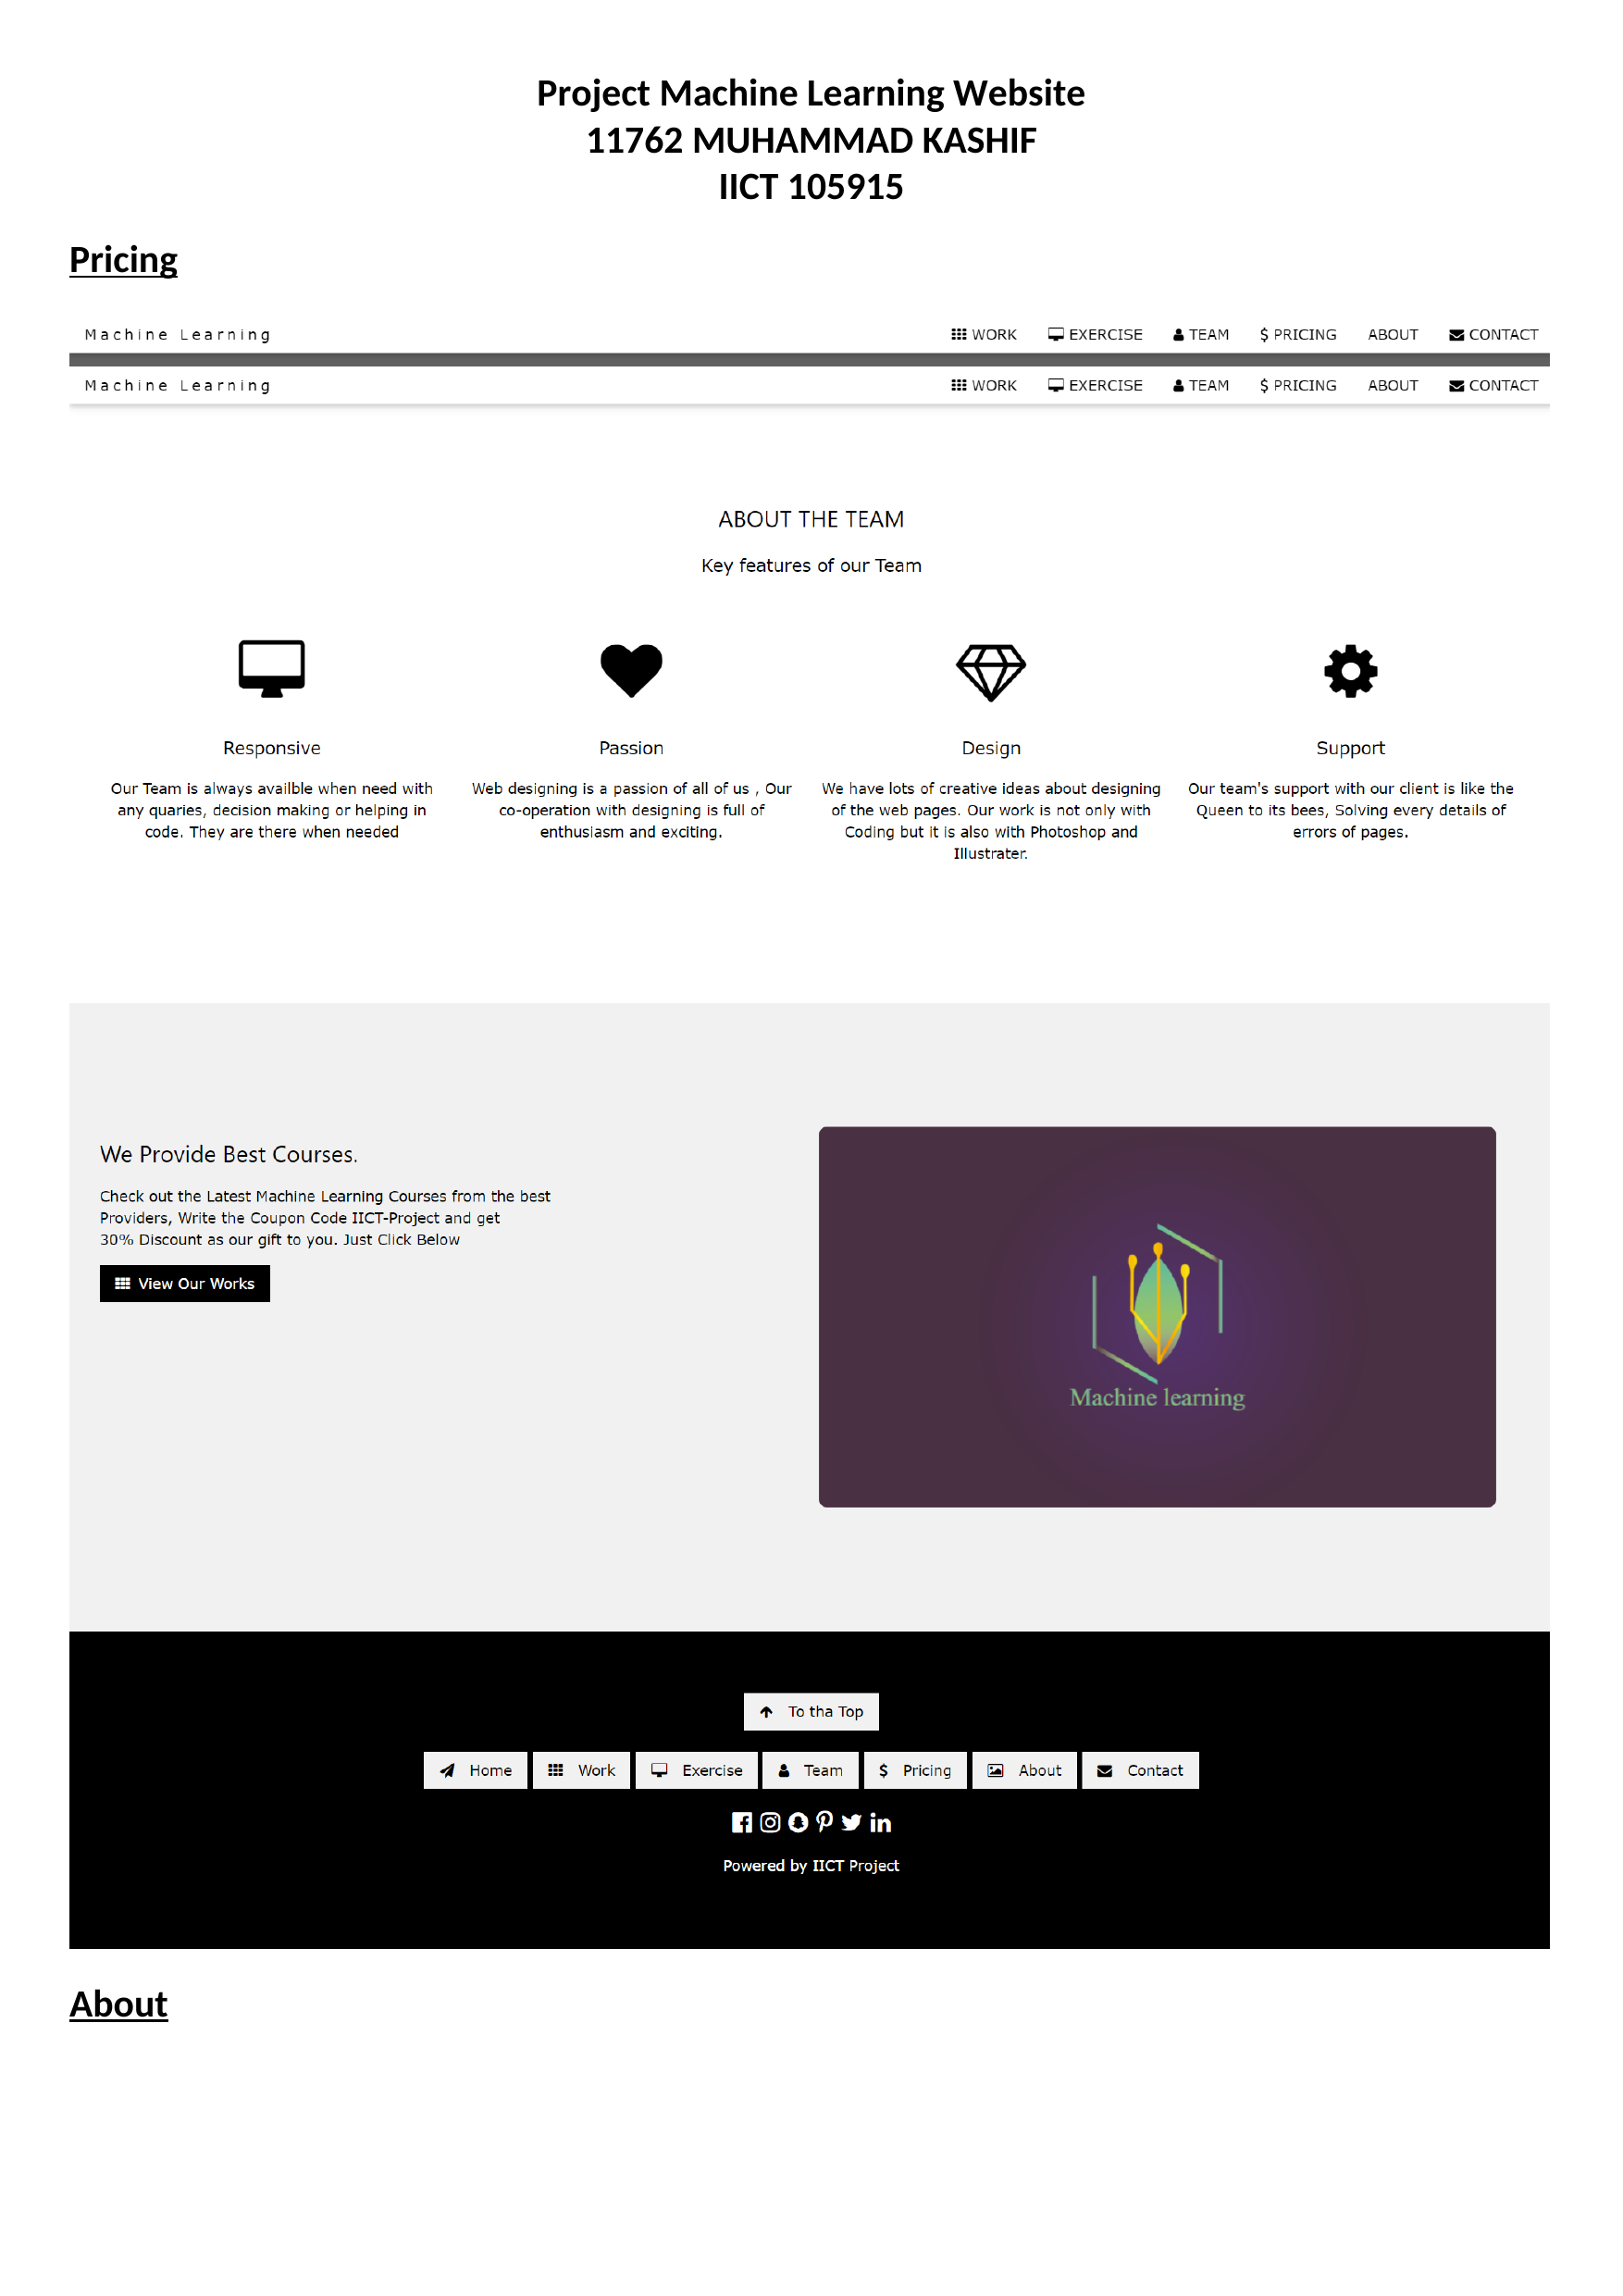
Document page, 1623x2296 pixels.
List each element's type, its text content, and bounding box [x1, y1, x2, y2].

picture [69, 316, 1548, 1946]
